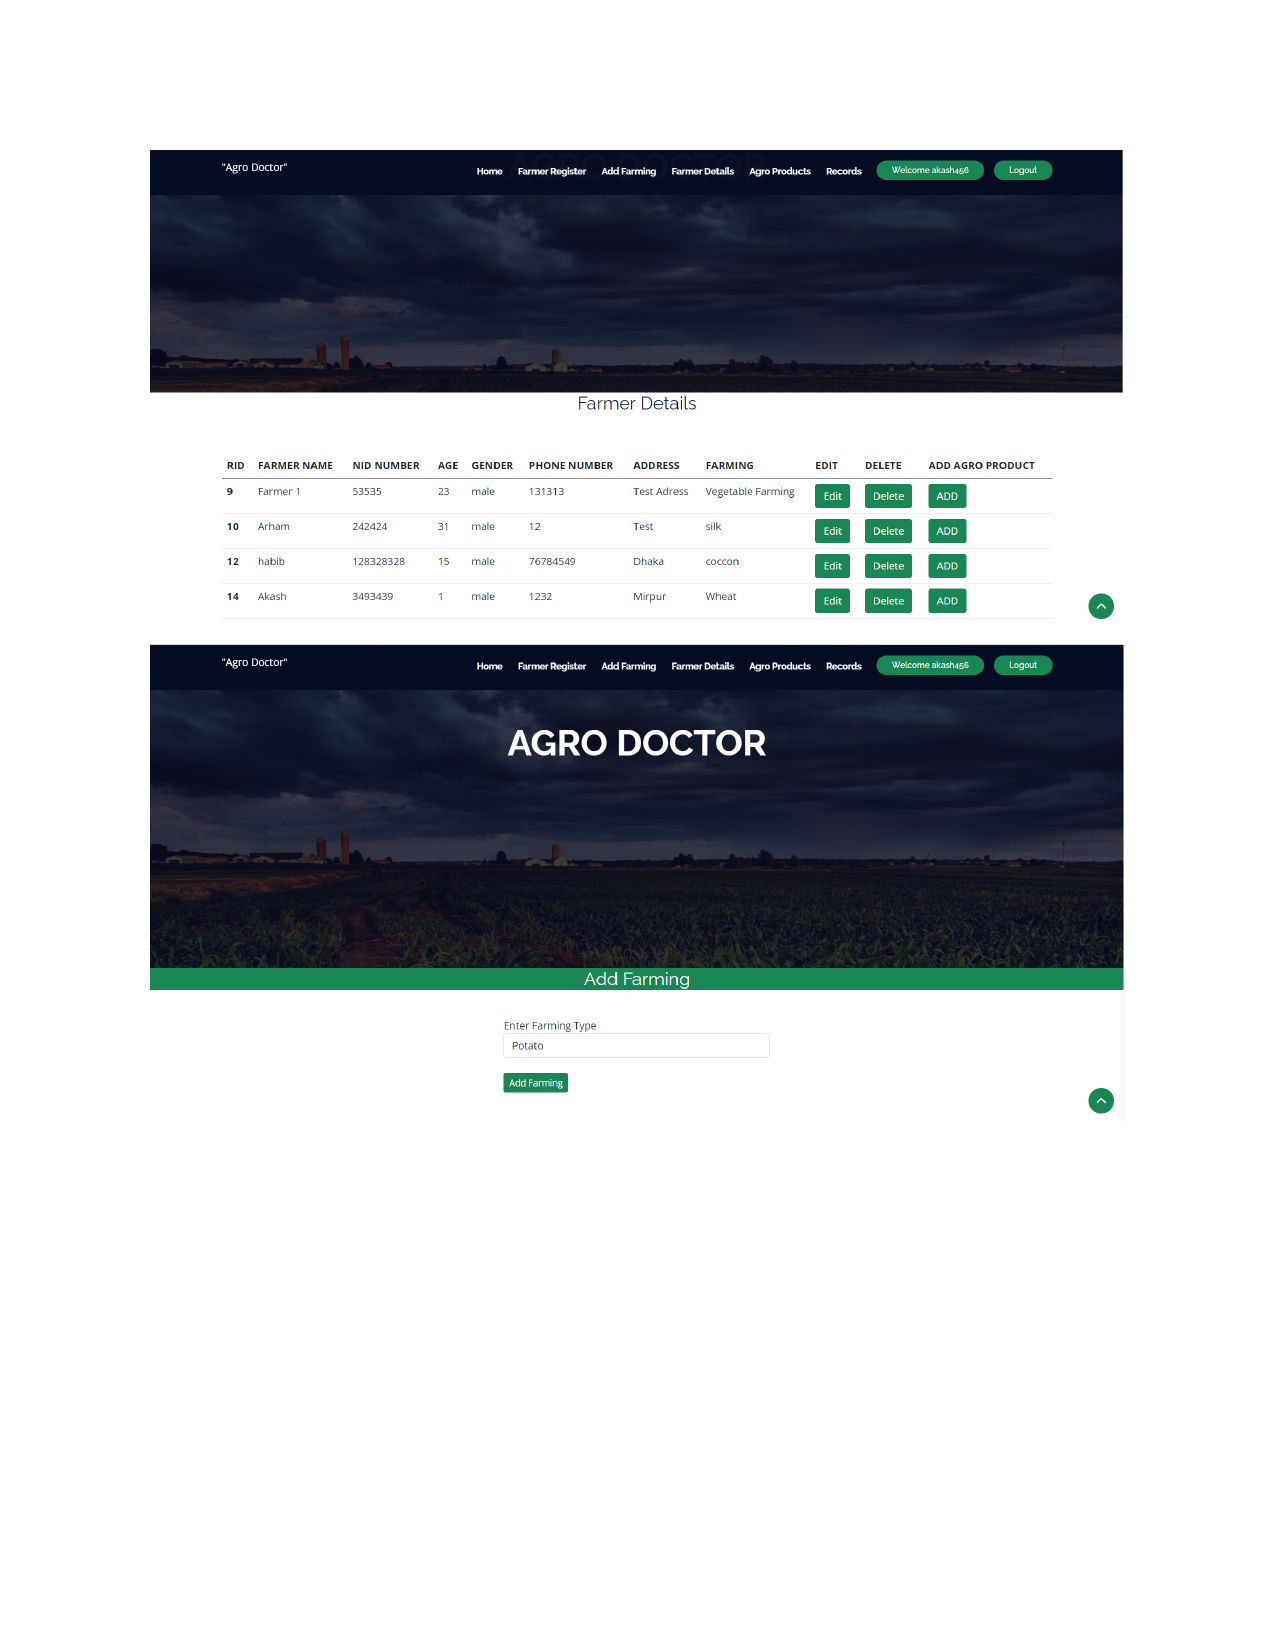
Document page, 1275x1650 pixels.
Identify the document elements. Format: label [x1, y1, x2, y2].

picture [150, 644, 1124, 1122]
picture [150, 150, 1123, 626]
